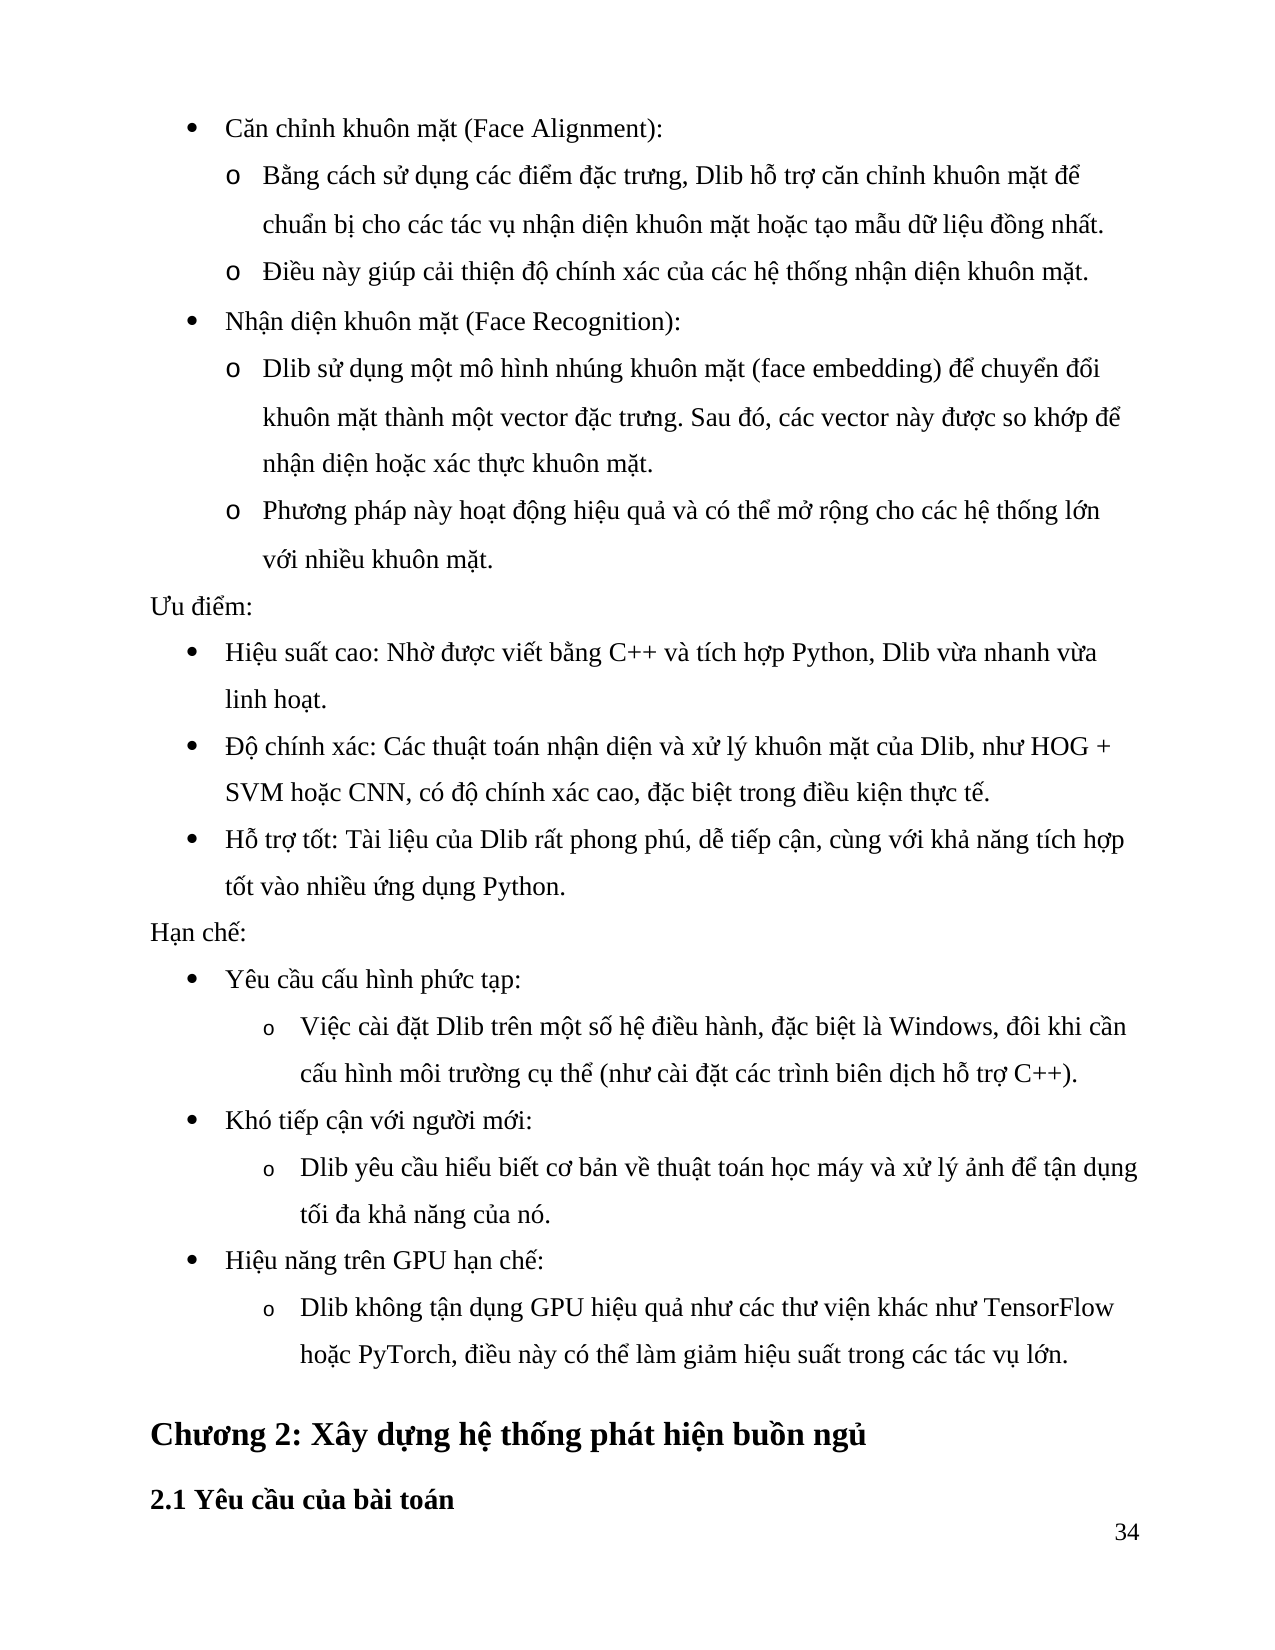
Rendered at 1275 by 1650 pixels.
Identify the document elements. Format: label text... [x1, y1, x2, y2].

list Hiệu suất cao: Nhờ được viết bằng C++ và tích hợp Python, Dlib vừa nhanh vừa linh hoạt. [187, 636, 1139, 714]
list Hiệu năng trên GPU hạn chế: [187, 1244, 1139, 1276]
list Độ chính xác: Các thuật toán nhận diện và xử lý khuôn mặt của Dlib, như HOG + SVM hoặc CNN, có độ chính xác cao, đặc biệt trong điều kiện thực tế. [187, 730, 1139, 808]
list Yêu cầu cấu hình phức tạp: [187, 963, 1139, 994]
list Dlib không tận dụng GPU hiệu quả như các thư viện khác như TensorFlow hoặc PyTorch, điều này có thể làm giảm hiệu suất trong các tác vụ lớn. [262, 1291, 1139, 1369]
list Bằng cách sử dụng các điểm đặc trưng, Dlib hỗ trợ căn chỉnh khuôn mặt để chuẩn bị cho các tác vụ nhận diện khuôn mặt hoặc tạo mẫu dữ liệu đồng nhất. [225, 159, 1139, 239]
list Hỗ trợ tốt: Tài liệu của Dlib rất phong phú, dễ tiếp cận, cùng với khả năng tích hợp tốt vào nhiều ứng dụng Python. [187, 823, 1139, 901]
subtitle 2.1 Yêu cầu của bài toán [150, 1482, 1139, 1515]
list Việc cài đặt Dlib trên một số hệ điều hành, đặc biệt là Windows, đôi khi cần cấu hình môi trường cụ thể (như cài đặt các trình biên dịch hỗ trợ C++). [262, 1010, 1139, 1088]
text Ưu điểm: [150, 589, 1139, 621]
list Phương pháp này hoạt động hiệu quả và có thể mở rộng cho các hệ thống lớn với nhiều khuôn mặt. [225, 494, 1139, 574]
list Điều này giúp cải thiện độ chính xác của các hệ thống nhận diện khuôn mặt. [225, 255, 1139, 288]
list Khó tiếp cận với người mới: [187, 1104, 1139, 1135]
subtitle Chương 2: Xây dựng hệ thống phát hiện buồn ngủ [150, 1414, 1139, 1453]
list Nhận diện khuôn mặt (Face Recognition): [187, 305, 1139, 336]
list Dlib yêu cầu hiểu biết cơ bản về thuật toán học máy và xử lý ảnh để tận dụng tối đa khả năng của nó. [262, 1151, 1139, 1229]
list Căn chỉnh khuôn mặt (Face Alignment): [187, 112, 1139, 143]
list Dlib sử dụng một mô hình nhúng khuôn mặt (face embedding) để chuyển đổi khuôn mặt thành một vector đặc trưng. Sau đó, các vector này được so khớp để nhận diện hoặc xác thực khuôn mặt. [225, 352, 1139, 478]
text Hạn chế: [150, 917, 1139, 948]
